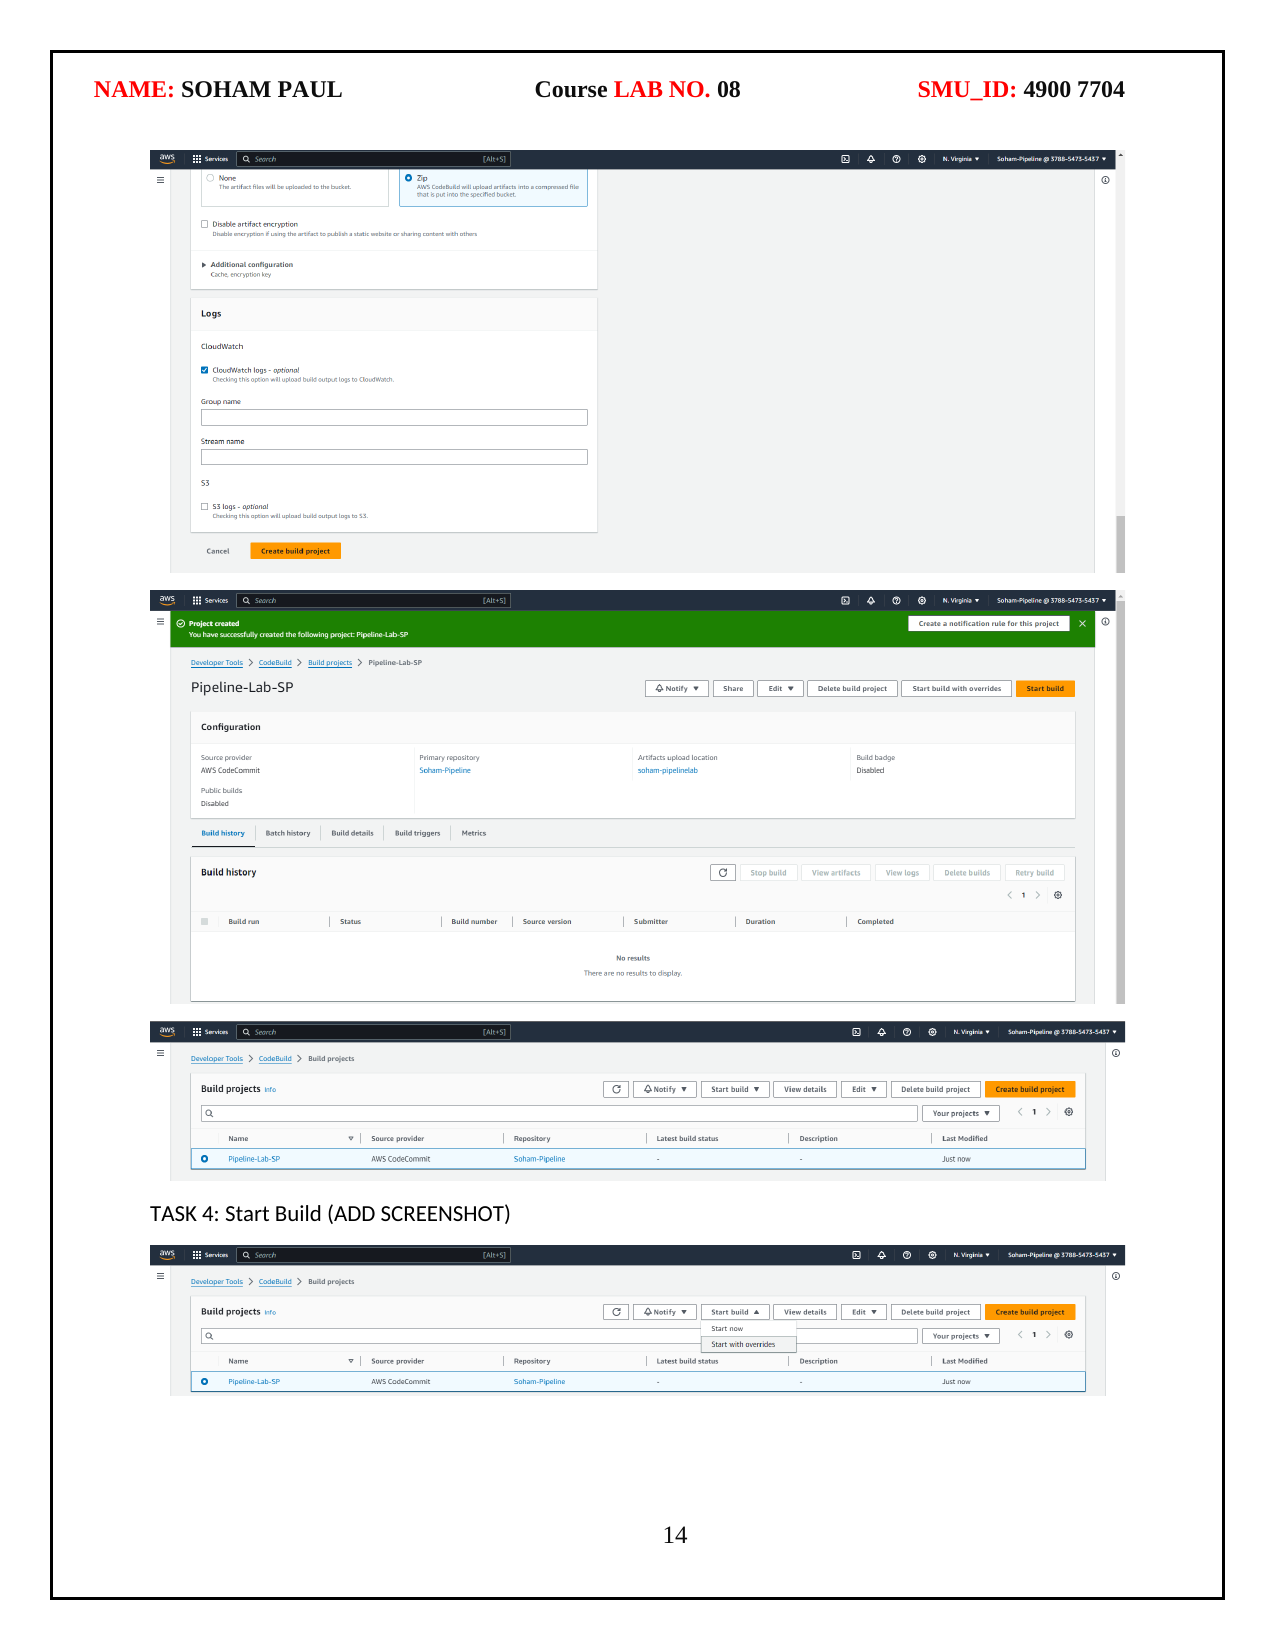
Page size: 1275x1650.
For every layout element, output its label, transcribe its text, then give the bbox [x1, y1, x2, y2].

picture [150, 1245, 1125, 1396]
picture [150, 590, 1125, 1004]
text TASK 4: Start Build (ADD SCREENSHOT) [150, 1199, 1125, 1227]
picture [150, 1021, 1125, 1181]
picture [150, 150, 1125, 573]
